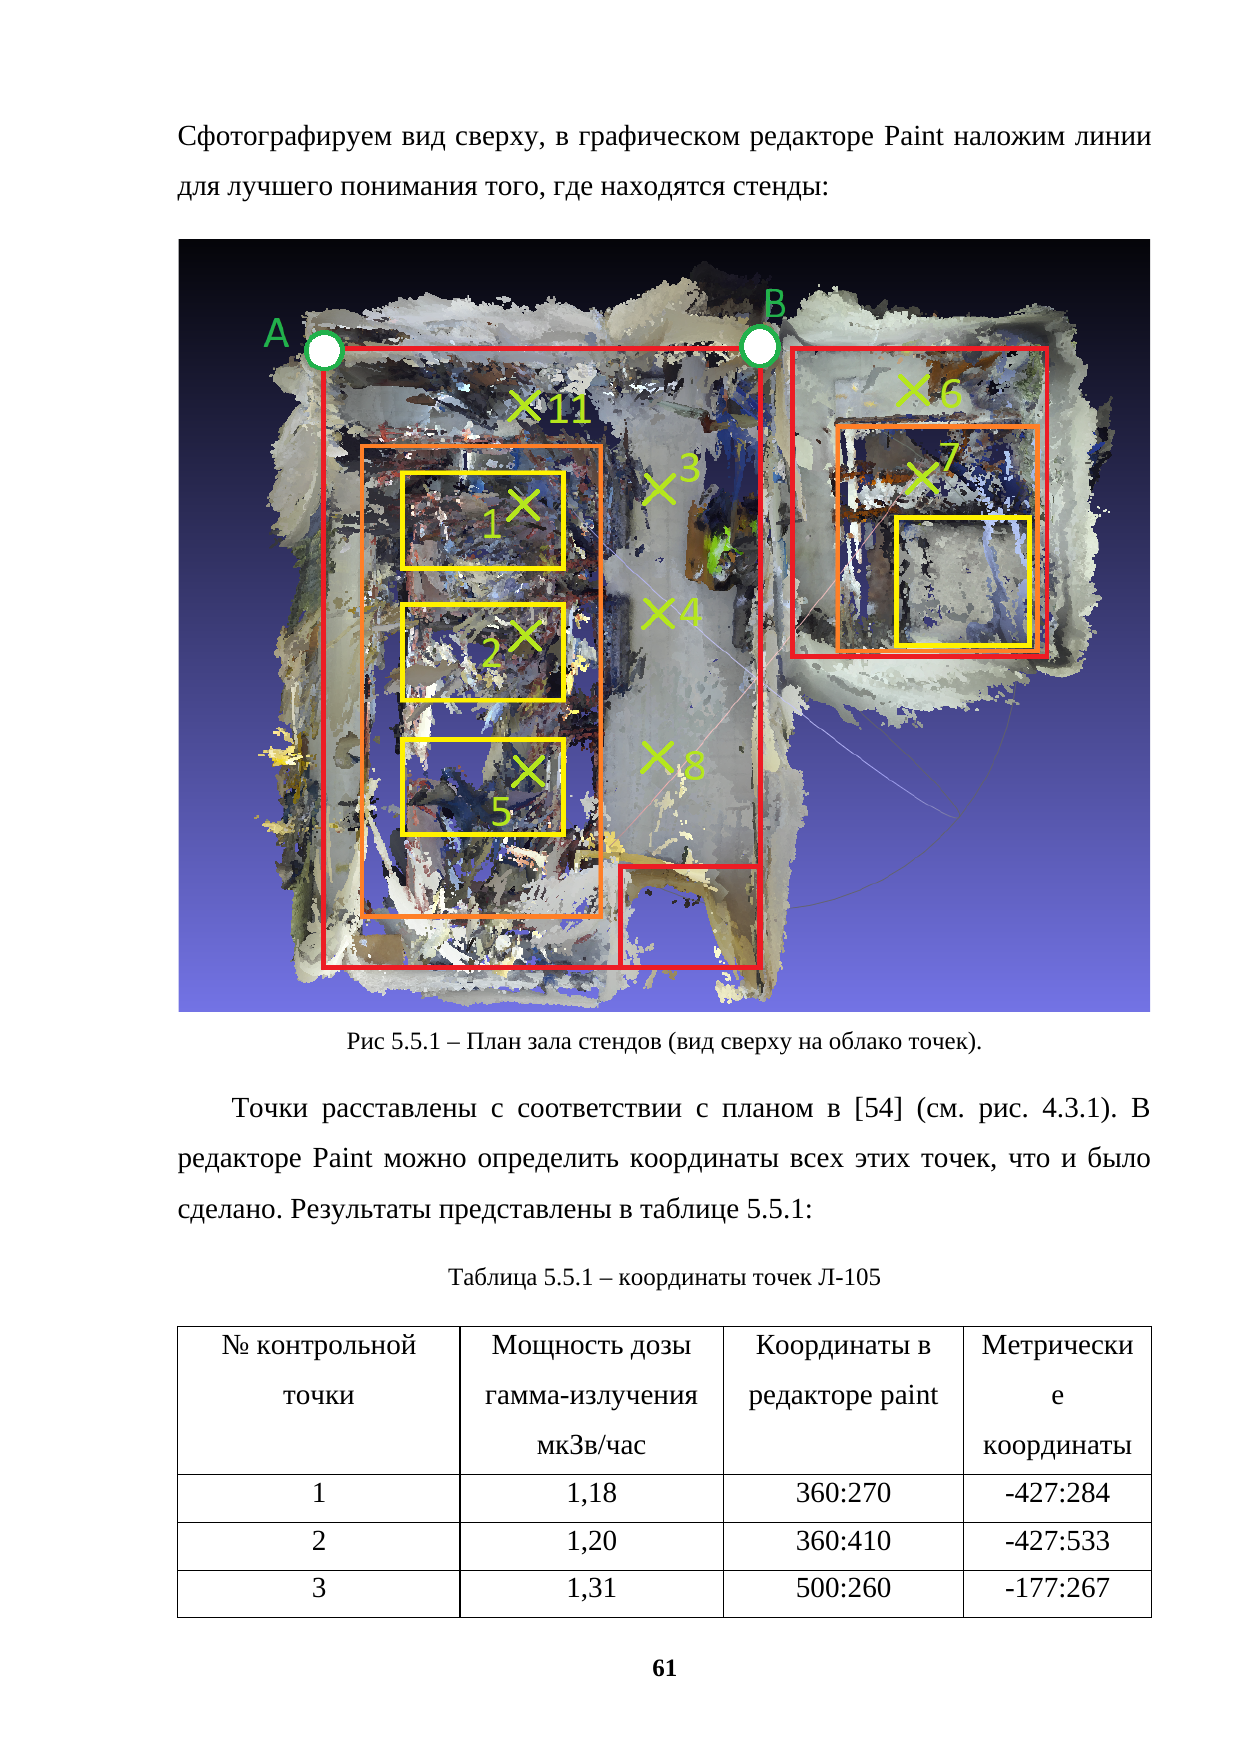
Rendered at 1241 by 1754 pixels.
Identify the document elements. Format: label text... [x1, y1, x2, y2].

table_header Координаты в редакторе paint [724, 1327, 963, 1474]
table_cell 360:270 [724, 1475, 963, 1522]
table_cell -177:267 [964, 1571, 1151, 1617]
table_header Метрические координаты [964, 1327, 1151, 1474]
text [177, 118, 1152, 202]
table_header № контрольной точки [178, 1327, 459, 1474]
table_cell -427:533 [964, 1523, 1151, 1569]
table_cell 1,20 [461, 1523, 723, 1569]
table_cell 1,31 [461, 1571, 723, 1617]
text Таблица 5.5.1 – координаты точек Л-105 [177, 1262, 1152, 1291]
table_cell 360:410 [724, 1523, 963, 1569]
table_cell 3 [178, 1571, 459, 1617]
table_cell 1,18 [461, 1475, 723, 1522]
table_cell 2 [178, 1523, 459, 1569]
table_cell -427:284 [964, 1475, 1151, 1522]
table_cell 1 [178, 1475, 459, 1522]
text Точки расставлены с соответствии с планом в [54] (см. рис. 4.3.1). В редакторе Paint можно определить координаты всех этих точек, что и было сделано. Результаты представлены в таблице 5.5.1: [177, 1090, 1152, 1224]
table_header Мощность дозы гамма-излучения мкЗв/час [461, 1327, 723, 1474]
picture [178, 239, 1151, 1012]
table_cell 500:260 [724, 1571, 963, 1617]
